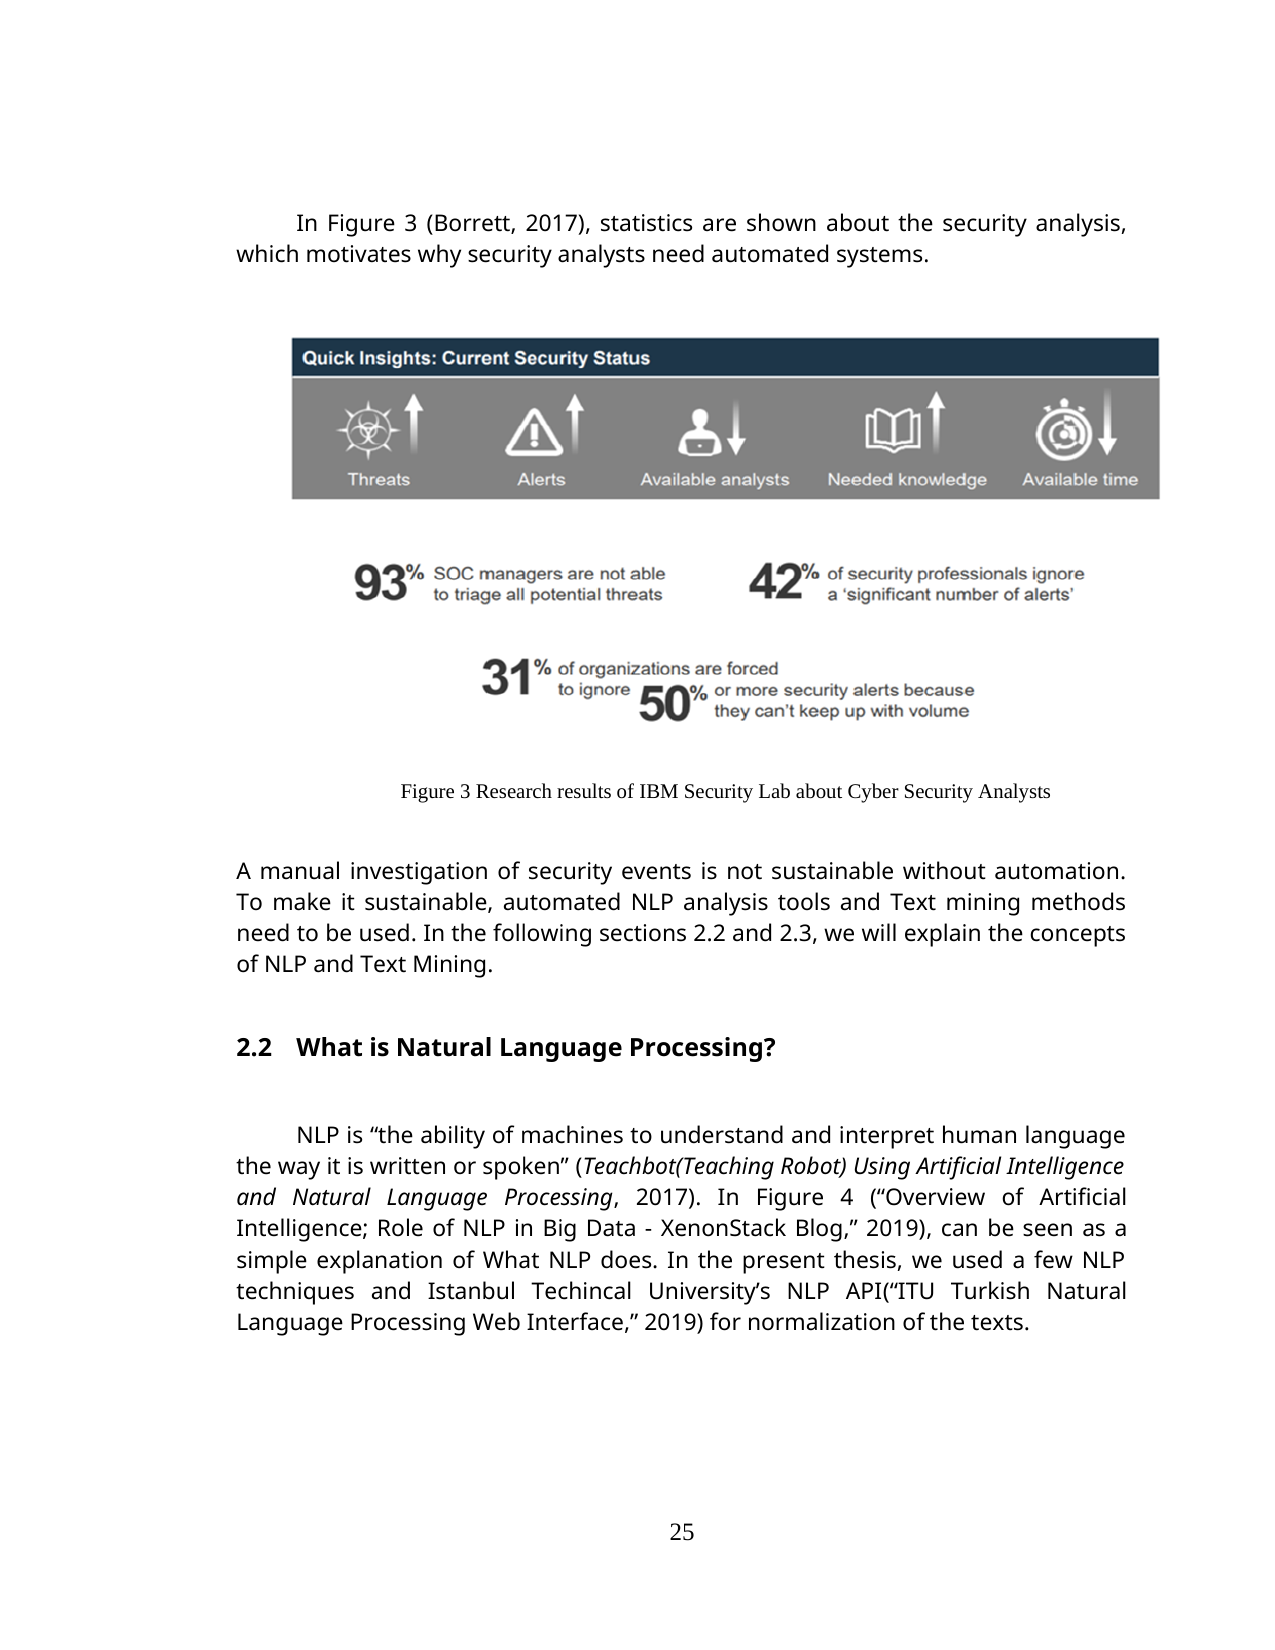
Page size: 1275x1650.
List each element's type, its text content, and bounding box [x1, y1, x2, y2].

subtitle What is Natural Language Processing? [236, 1029, 1127, 1064]
text NLP is “the ability of machines to understand and interpret human language the way it is written or spoken” (Teachbot(Teaching Robot) Using Artificial Intelligence and Natural Language Processing, 2017). In Figure 4 (“Overview of Artificial Intelligence; Role of NLP in Big Data - XenonStack Blog,” 2019), can be seen as a simple explanation of What NLP does. In the present thesis, we used a few NLP techniques and Istanbul Techincal University’s NLP API(“ITU Turkish Natural Language Processing Web Interface,” 2019) for normalization of the texts. [236, 1118, 1127, 1337]
text A manual investigation of security events is not sustainable without automation. To make it sustainable, automated NLP analysis tools and Text mining methods need to be used. In the following sections 2.2 and 2.3, we will explain the concepts of NLP and Text Mining. [236, 854, 1127, 979]
picture [268, 330, 1184, 770]
text In Figure 3 (Borrett, 2017), statistics are shown about the security analysis, which motivates why security analysts need automated systems. [236, 207, 1127, 269]
